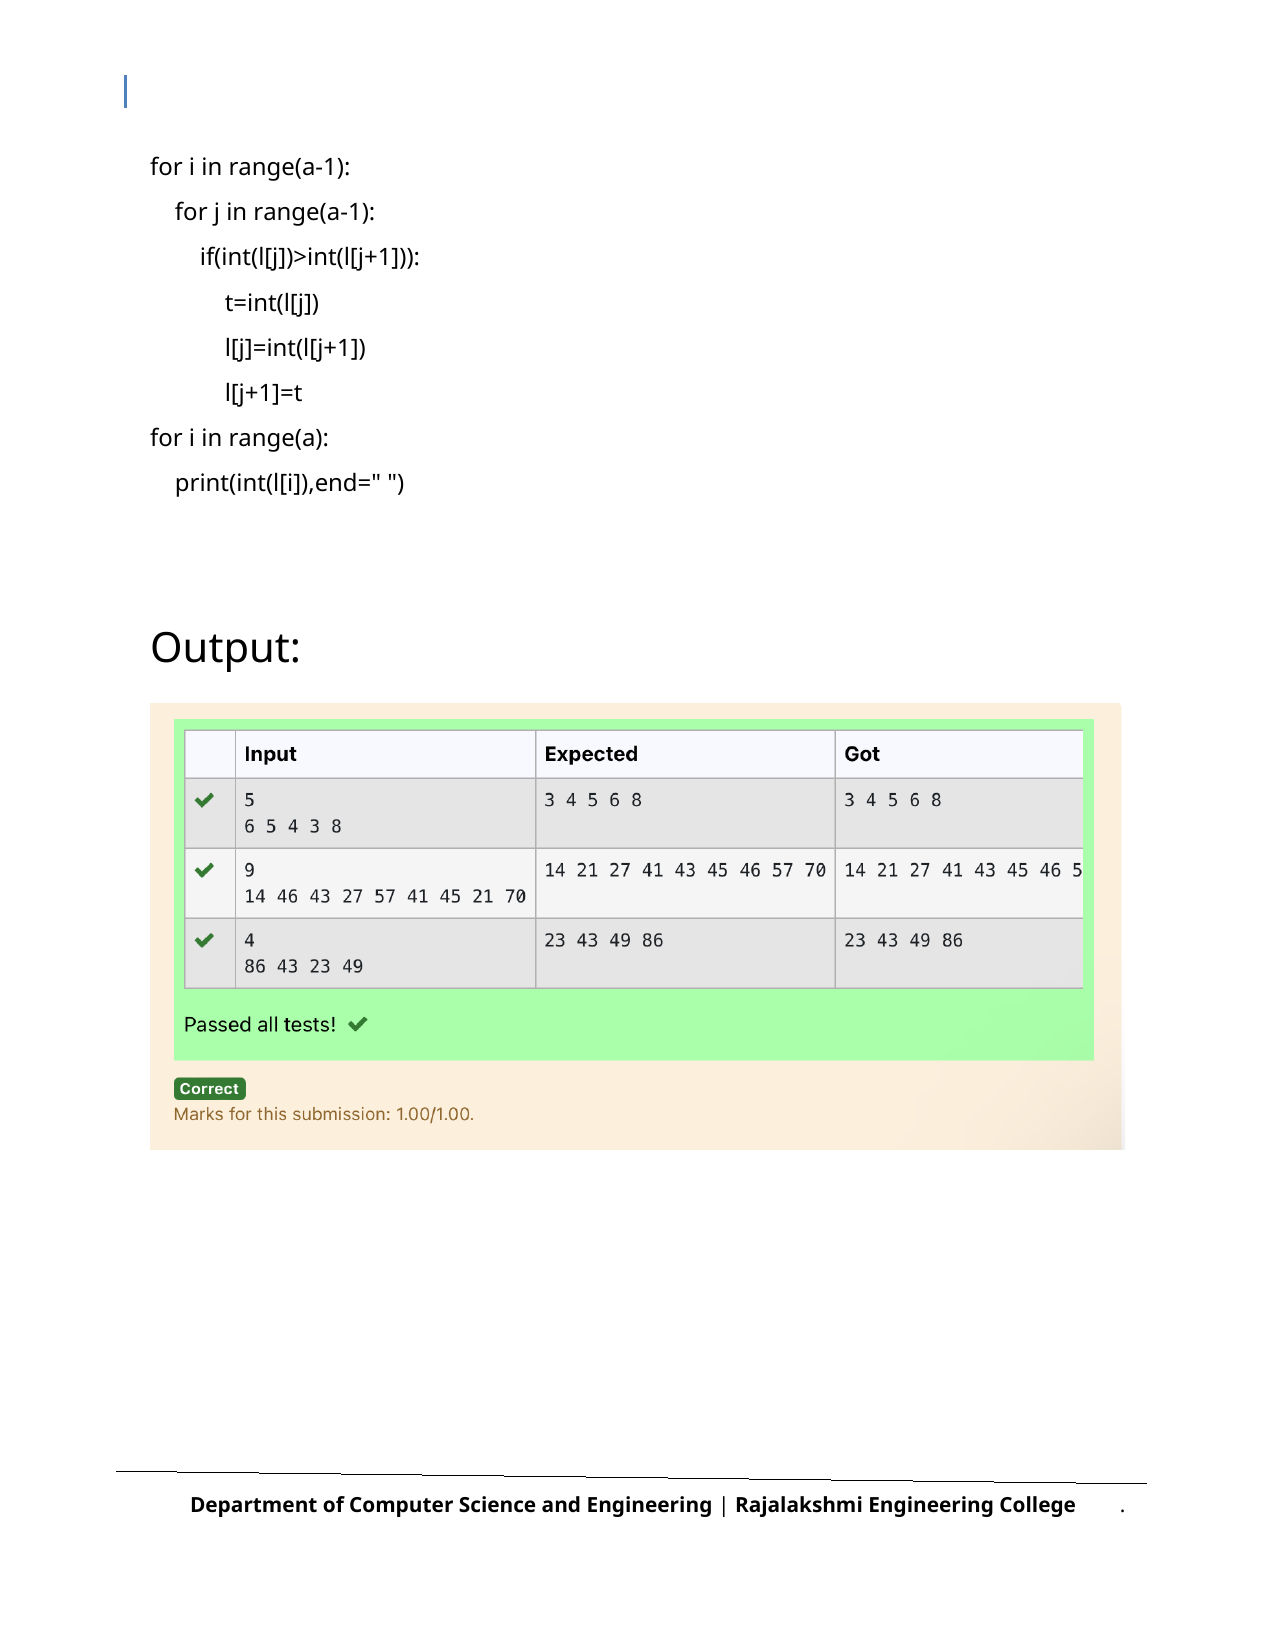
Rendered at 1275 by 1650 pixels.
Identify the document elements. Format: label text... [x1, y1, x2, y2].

text l[j+1]=t [150, 376, 1125, 408]
text for i in range(a-1): [150, 150, 1125, 183]
text if(int(l[j])>int(l[j+1])): [150, 240, 1125, 273]
text Output: [150, 618, 1125, 674]
text t=int(l[j]) [150, 285, 1125, 318]
text print(int(l[i]),end=" ") [150, 466, 1125, 498]
text for i in range(a): [150, 421, 1125, 453]
text l[j]=int(l[j+1]) [150, 330, 1125, 363]
text for j in range(a-1): [150, 195, 1125, 228]
picture [150, 703, 1125, 1150]
